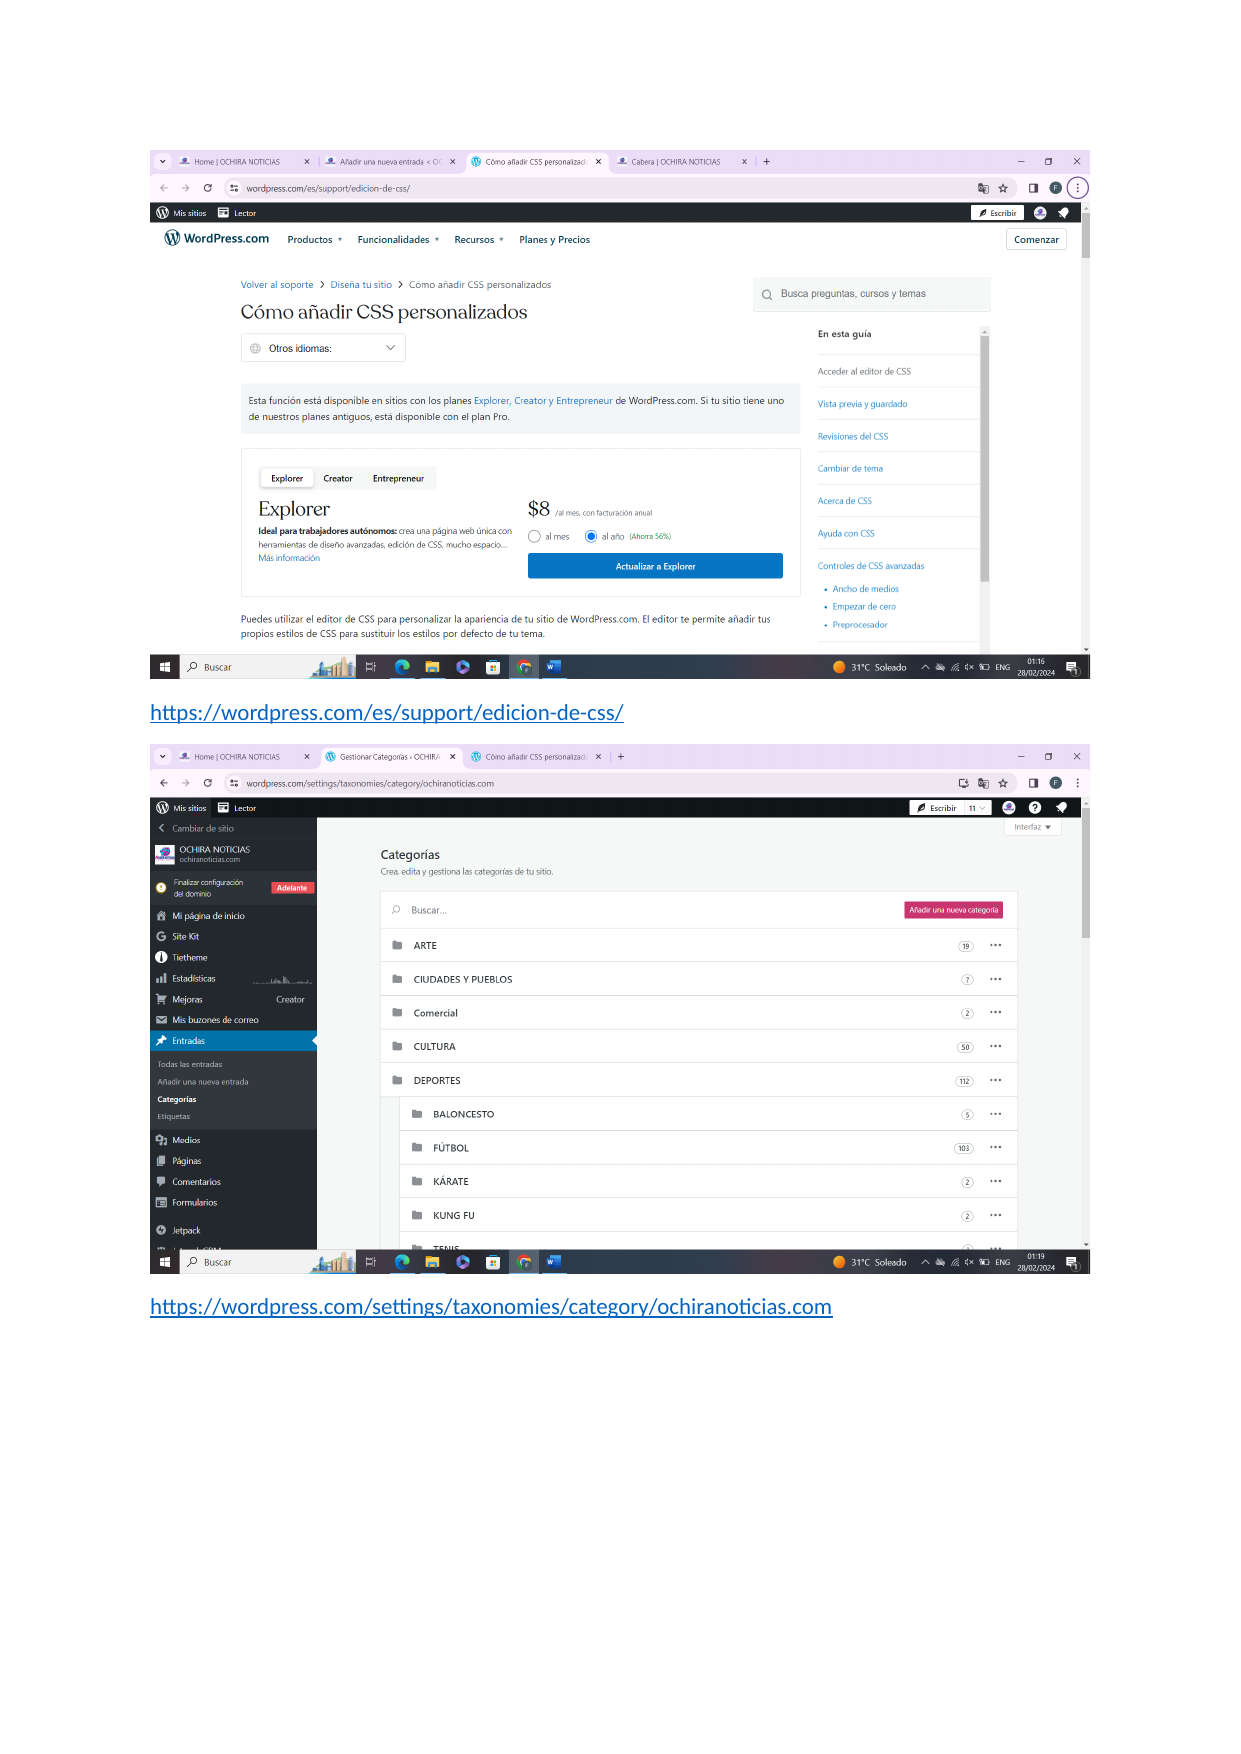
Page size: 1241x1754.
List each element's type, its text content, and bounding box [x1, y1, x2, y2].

picture [150, 744, 1091, 1274]
text https://wordpress.com/es/support/edicion-de-css/ [150, 698, 1090, 726]
text https://wordpress.com/settings/taxonomies/category/ochiranoticias.com [150, 1292, 1090, 1320]
picture [150, 150, 1091, 679]
